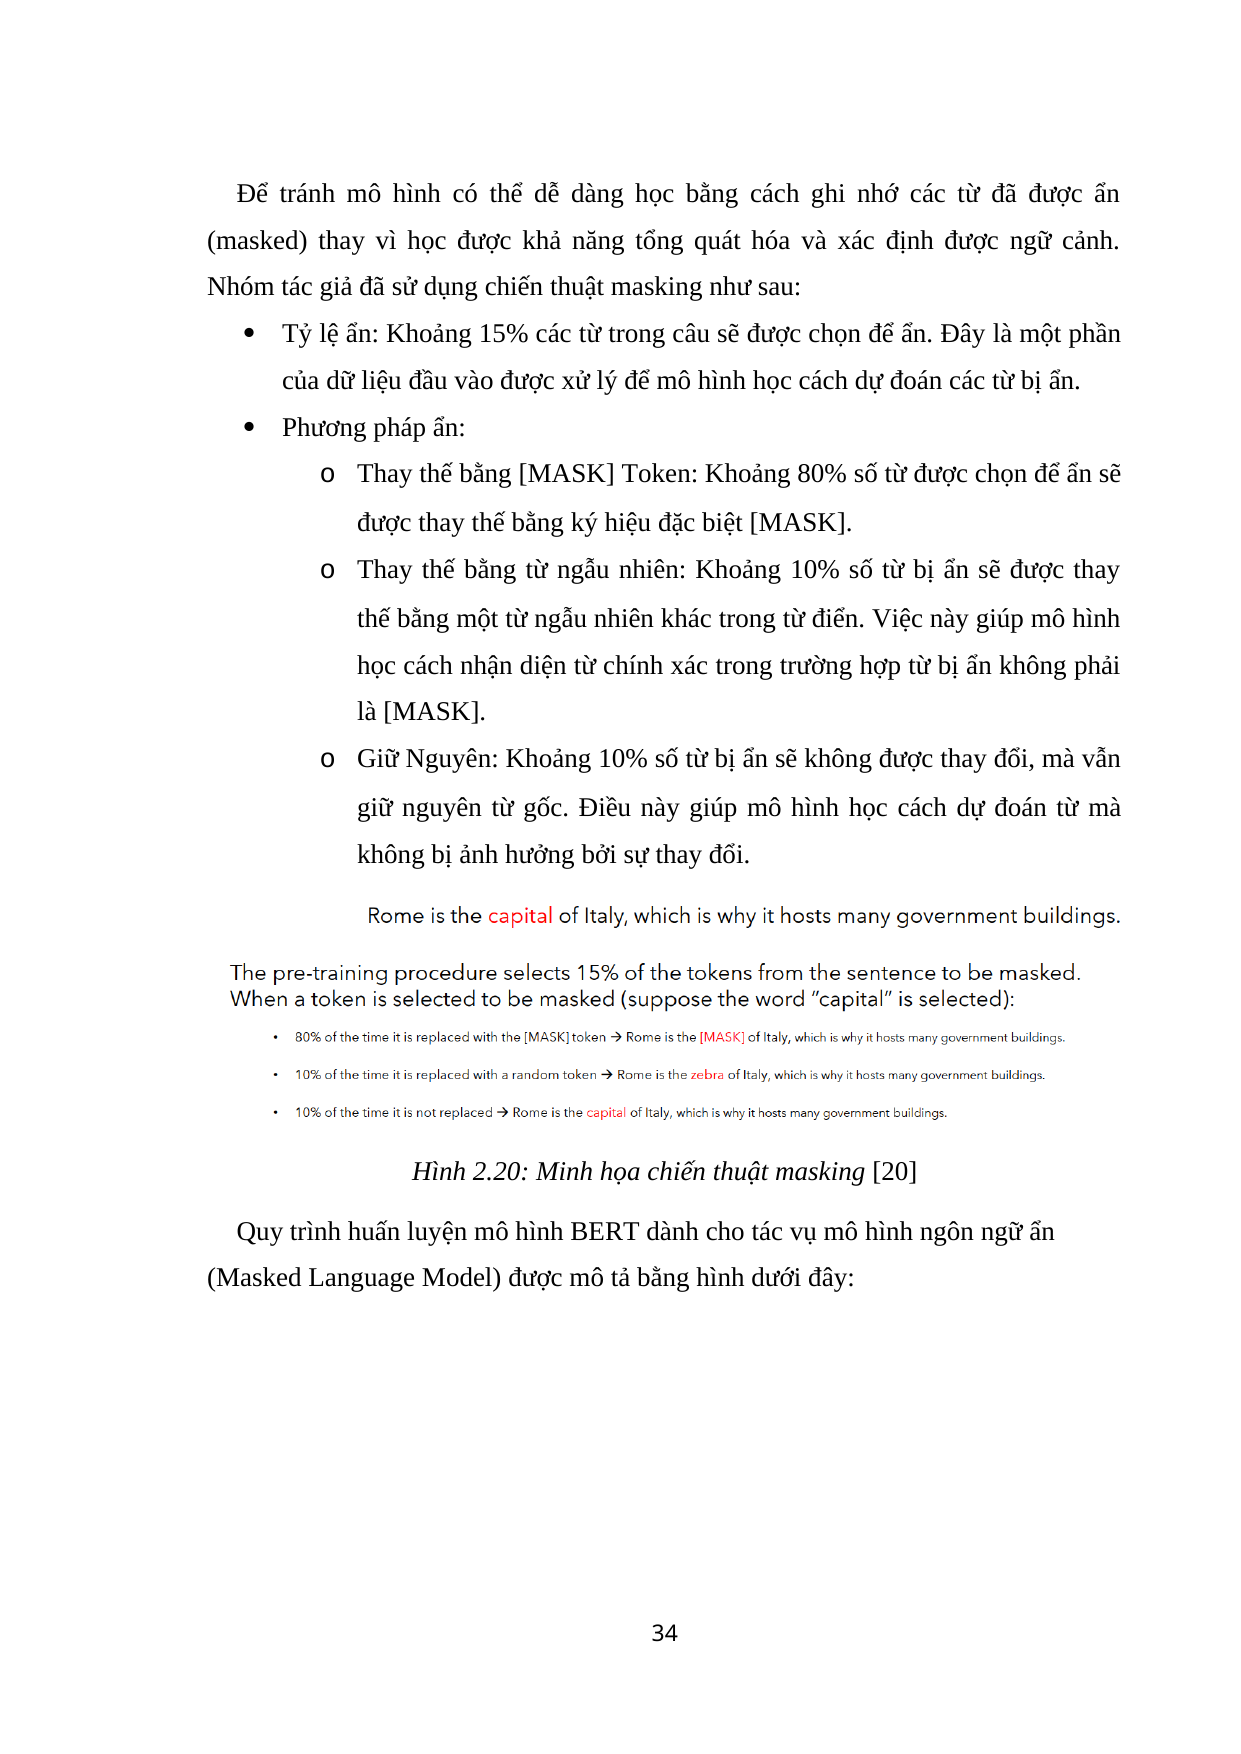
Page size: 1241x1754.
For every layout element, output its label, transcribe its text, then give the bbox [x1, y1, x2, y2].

text Hình 2.20: Minh họa chiến thuật masking [20] [207, 1155, 1122, 1187]
picture [206, 884, 1123, 1139]
text Quy trình huấn luyện mô hình BERT dành cho tác vụ mô hình ngôn ngữ ẩn (Masked Language Model) được mô tả bằng hình dưới đây: [207, 1214, 1122, 1292]
list Thay thế bằng [MASK] Token: Khoảng 80% số từ được chọn để ẩn sẽ được thay thế bằng ký hiệu đặc biệt [MASK]. [319, 457, 1122, 538]
list Thay thế bằng từ ngẫu nhiên: Khoảng 10% số từ bị ẩn sẽ được thay thế bằng một từ ngẫu nhiên khác trong từ điển. Việc này giúp mô hình học cách nhận diện từ chính xác trong trường hợp từ bị ẩn không phải là [MASK]. [319, 553, 1122, 727]
list Tỷ lệ ẩn: Khoảng 15% các từ trong câu sẽ được chọn để ẩn. Đây là một phần của dữ liệu đầu vào được xử lý để mô hình học cách dự đoán các từ bị ẩn. [244, 317, 1122, 395]
text Để tránh mô hình có thể dễ dàng học bằng cách ghi nhớ các từ đã được ẩn (masked) thay vì học được khả năng tổng quát hóa và xác định được ngữ cảnh. Nhóm tác giả đã sử dụng chiến thuật masking như sau: [207, 177, 1122, 302]
list Giữ Nguyên: Khoảng 10% số từ bị ẩn sẽ không được thay đổi, mà vẫn giữ nguyên từ gốc. Điều này giúp mô hình học cách dự đoán từ mà không bị ảnh hưởng bởi sự thay đổi. [319, 742, 1122, 869]
list Phương pháp ẩn: [244, 411, 1122, 442]
